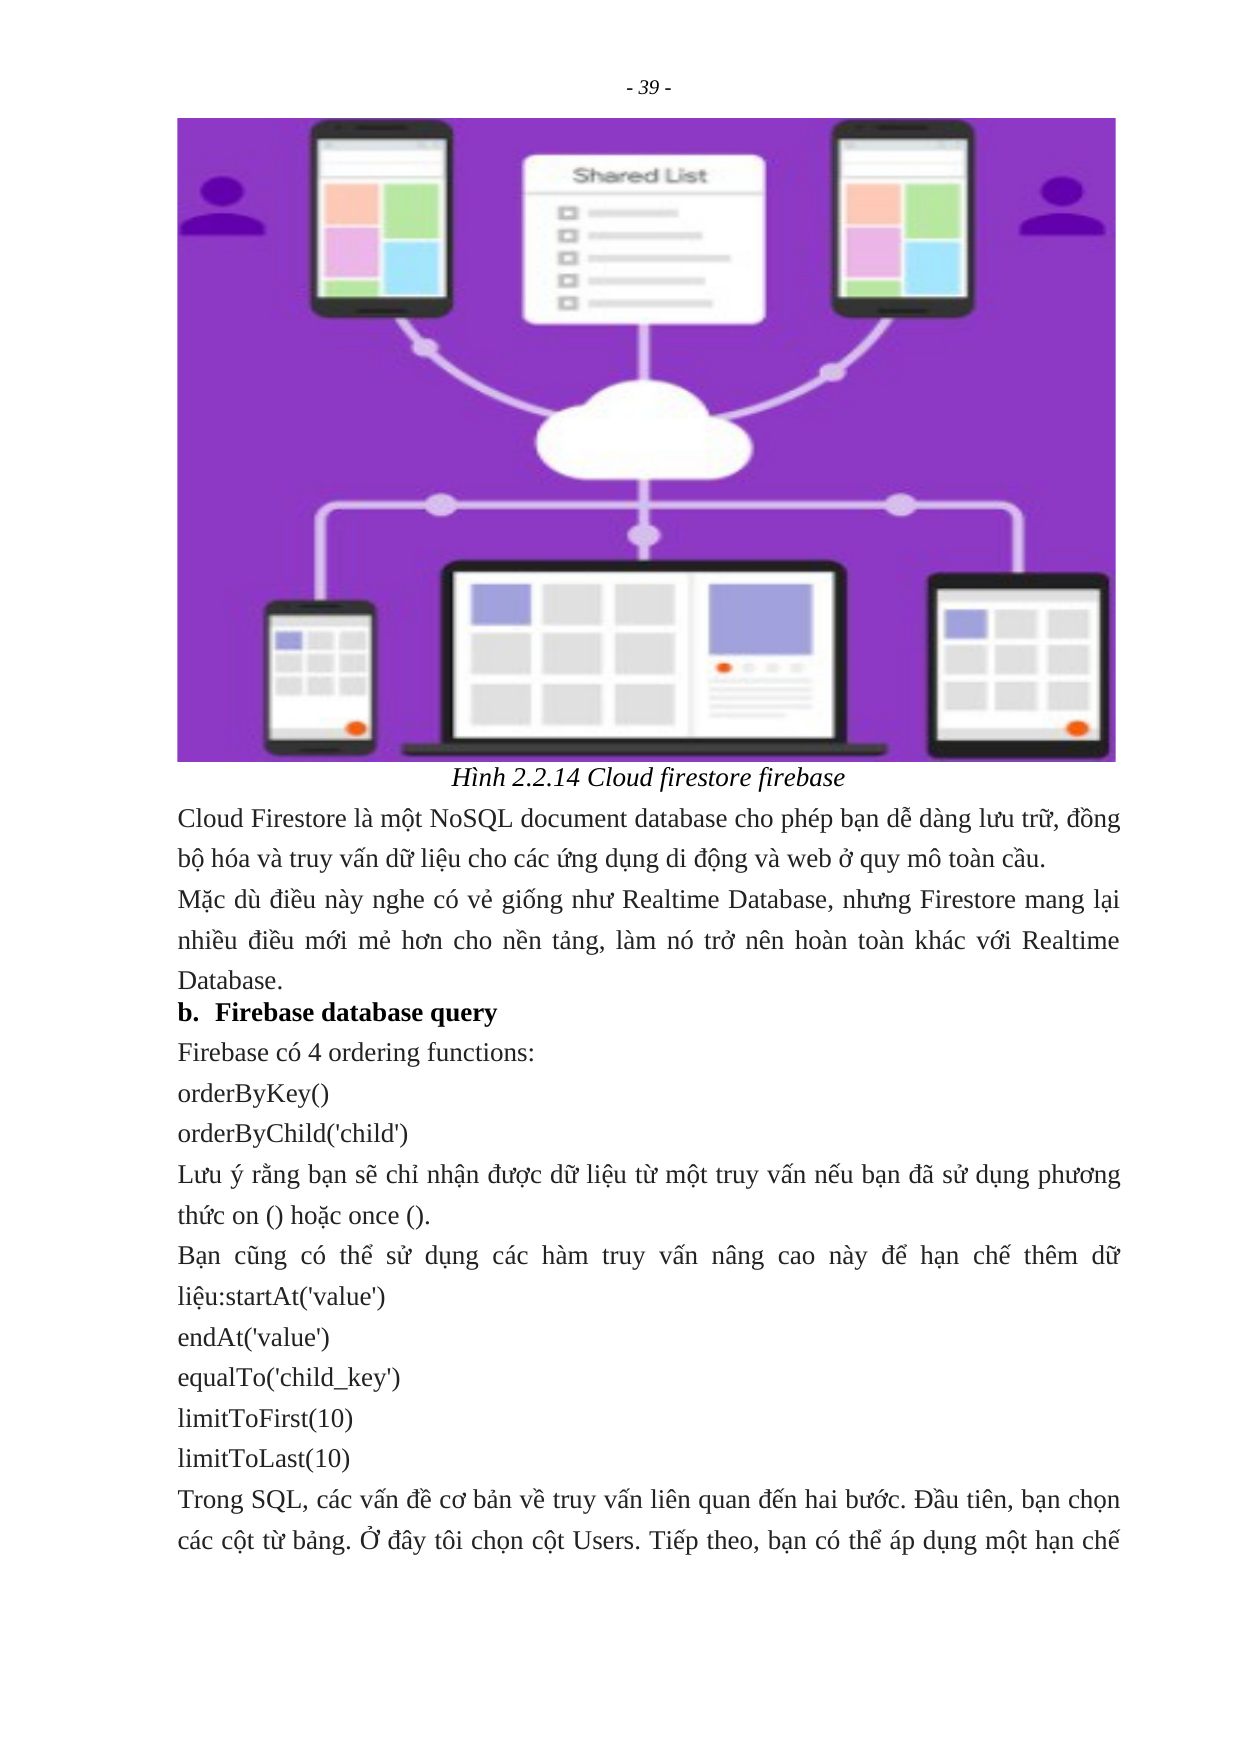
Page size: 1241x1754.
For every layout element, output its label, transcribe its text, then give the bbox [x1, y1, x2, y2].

text Lưu ý rằng bạn sẽ chỉ nhận được dữ liệu từ một truy vấn nếu bạn đã sử dụng phương thức on () hoặc once (). [177, 1149, 1122, 1230]
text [177, 1474, 1122, 1555]
text Firebase có 4 ordering functions: [177, 1027, 1122, 1067]
list Firebase database query [177, 996, 1122, 1027]
list Hình 2.2.14 Cloud firestore firebase [177, 761, 1122, 792]
text Cloud Firestore là một NoSQL document database cho phép bạn dễ dàng lưu trữ, đồng bộ hóa và truy vấn dữ liệu cho các ứng dụng di động và web ở quy mô toàn cầu. [177, 792, 1122, 874]
text orderByChild('child') [177, 1108, 1122, 1149]
text limitToFirst(10) [177, 1392, 1122, 1433]
text equalTo('child_key') [177, 1352, 1122, 1392]
picture [177, 118, 1116, 762]
text orderByKey() [177, 1067, 1122, 1108]
text Mặc dù điều này nghe có vẻ giống như Realtime Database, nhưng Firestore mang lại nhiều điều mới mẻ hơn cho nền tảng, làm nó trở nên hoàn toàn khác với Realtime Database. [177, 874, 1122, 996]
text limitToLast(10) [177, 1433, 1122, 1474]
text endAt('value') [177, 1311, 1122, 1352]
text Bạn cũng có thể sử dụng các hàm truy vấn nâng cao này để hạn chế thêm dữ liệu:startAt('value') [177, 1230, 1122, 1311]
